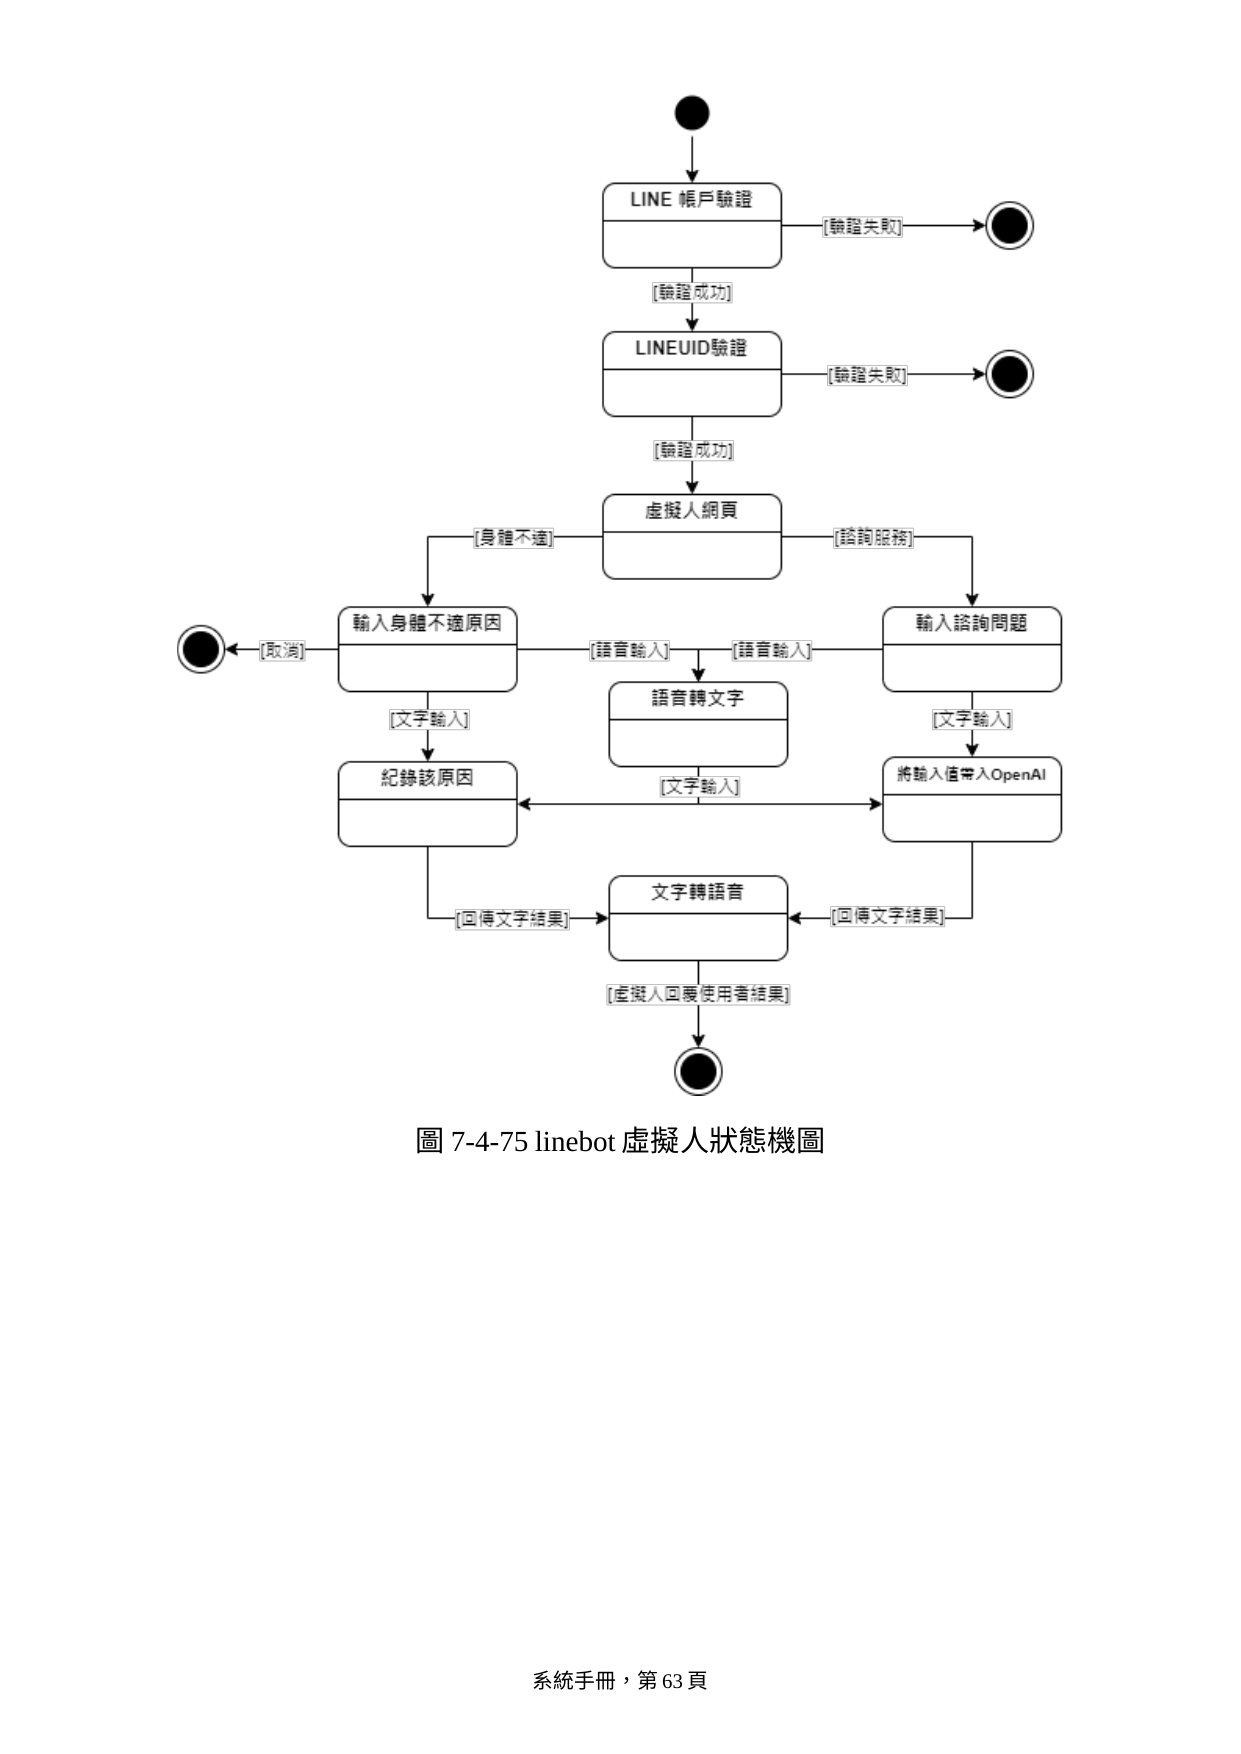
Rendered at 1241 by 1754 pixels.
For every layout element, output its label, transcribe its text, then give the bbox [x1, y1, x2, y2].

picture [177, 89, 1064, 1096]
